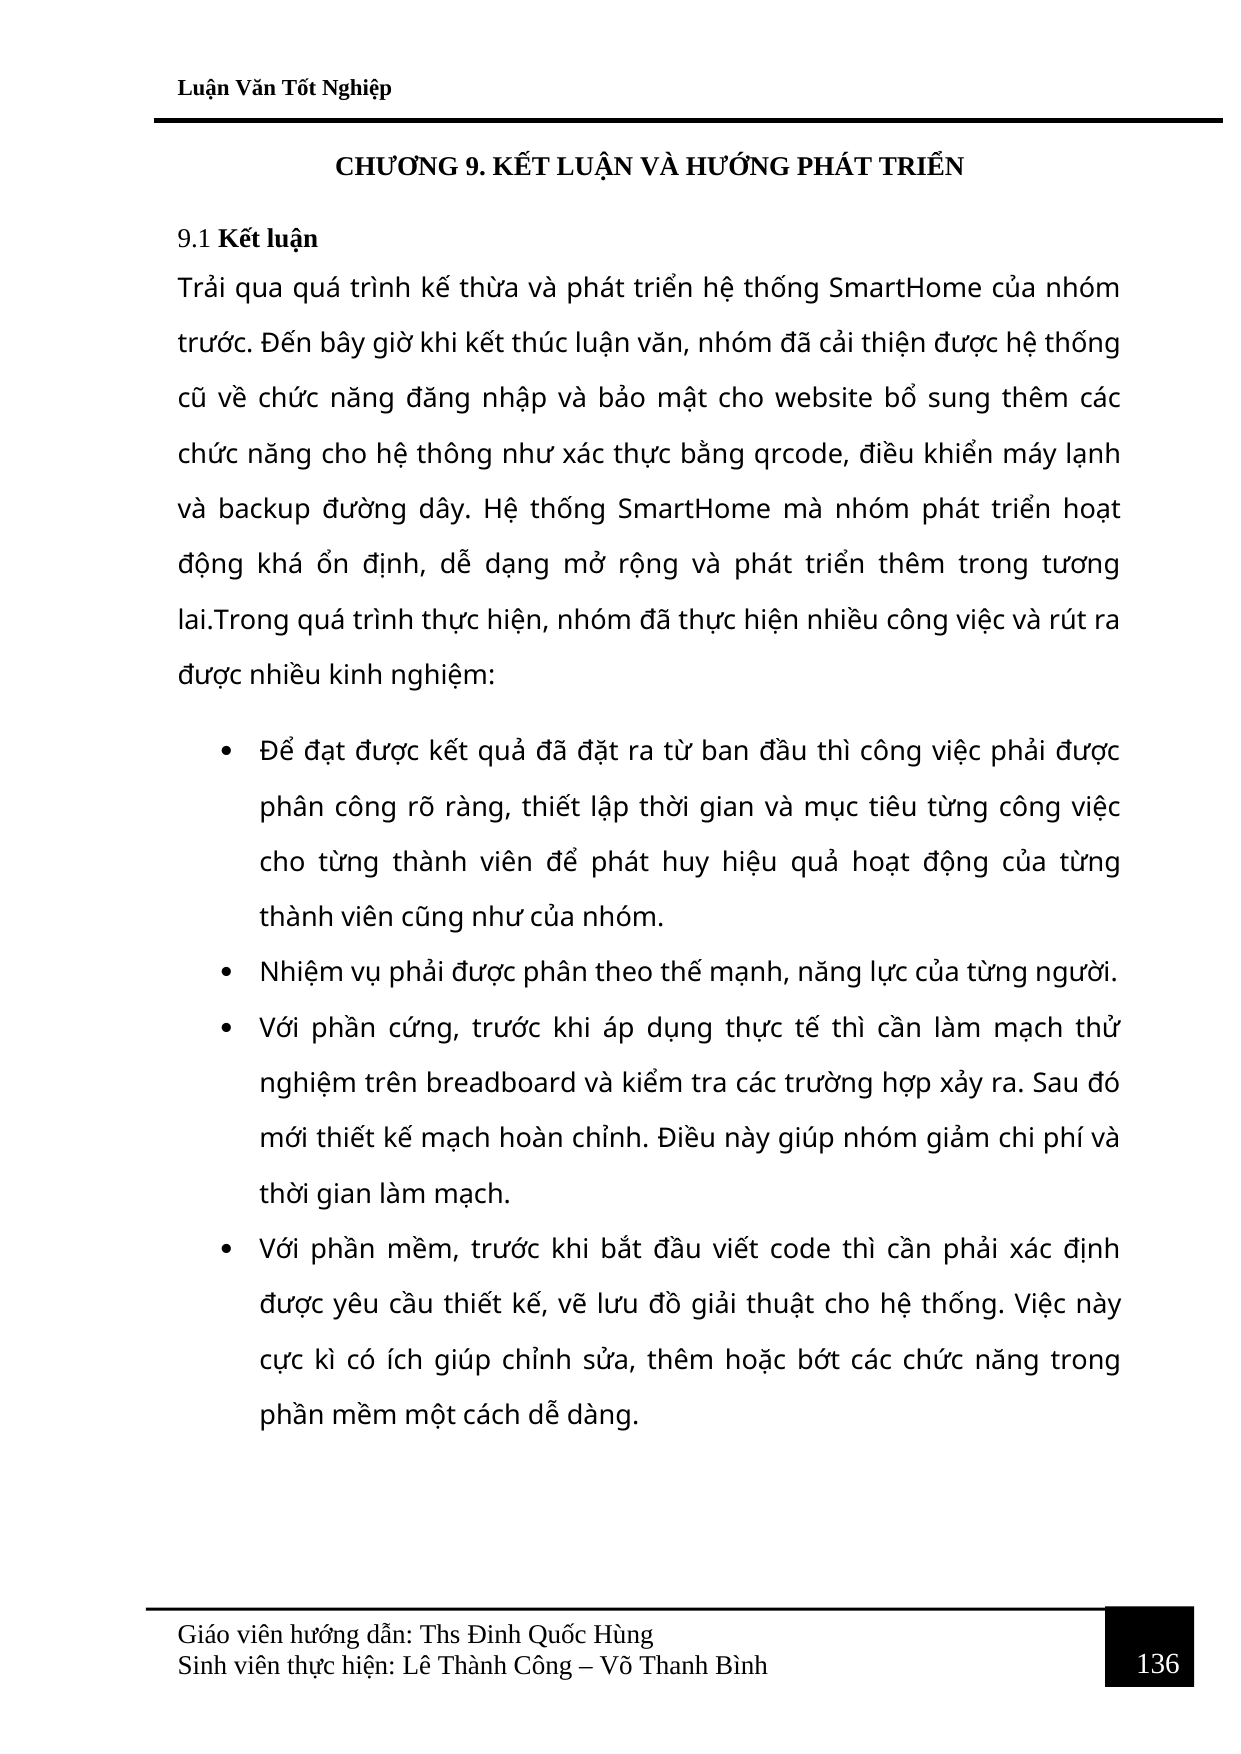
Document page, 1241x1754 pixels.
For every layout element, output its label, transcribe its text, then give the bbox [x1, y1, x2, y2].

list Để đạt được kết quả đã đặt ra từ ban đầu thì công việc phải được phân công rõ ràng, thiết lập thời gian và mục tiêu từng công việc cho từng thành viên để phát huy hiệu quả hoạt động của từng thành viên cũng như của nhóm. [222, 732, 1122, 934]
list Với phần mềm, trước khi bắt đầu viết code thì cần phải xác định được yêu cầu thiết kế, vẽ lưu đồ giải thuật cho hệ thống. Việc này cực kì có ích giúp chỉnh sửa, thêm hoặc bớt các chức năng trong phần mềm một cách dễ dàng. [222, 1229, 1122, 1432]
text Trải qua quá trình kế thừa và phát triển hệ thống SmartHome của nhóm trước. Đến bây giờ khi kết thúc luận văn, nhóm đã cải thiện được hệ thống cũ về chức năng đăng nhập và bảo mật cho website bổ sung thêm các chức năng cho hệ thông như xác thực bằng qrcode, điều khiển máy lạnh và backup đường dây. Hệ thống SmartHome mà nhóm phát triển hoạt động khá ổn định, dễ dạng mở rộng và phát triển thêm trong tương lai.Trong quá trình thực hiện, nhóm đã thực hiện nhiều công việc và rút ra được nhiều kinh nghiệm: [177, 268, 1122, 692]
list Nhiệm vụ phải được phân theo thế mạnh, năng lực của từng người. [222, 953, 1122, 990]
list Với phần cứng, trước khi áp dụng thực tế thì cần làm mạch thử nghiệm trên breadboard và kiểm tra các trường hợp xảy ra. Sau đó mới thiết kế mạch hoàn chỉnh. Điều này giúp nhóm giảm chi phí và thời gian làm mạch. [222, 1008, 1122, 1211]
subtitle KẾT LUẬN VÀ HƯỚNG PHÁT TRIỂN [177, 150, 1122, 181]
subtitle Kết luận [177, 222, 1122, 253]
